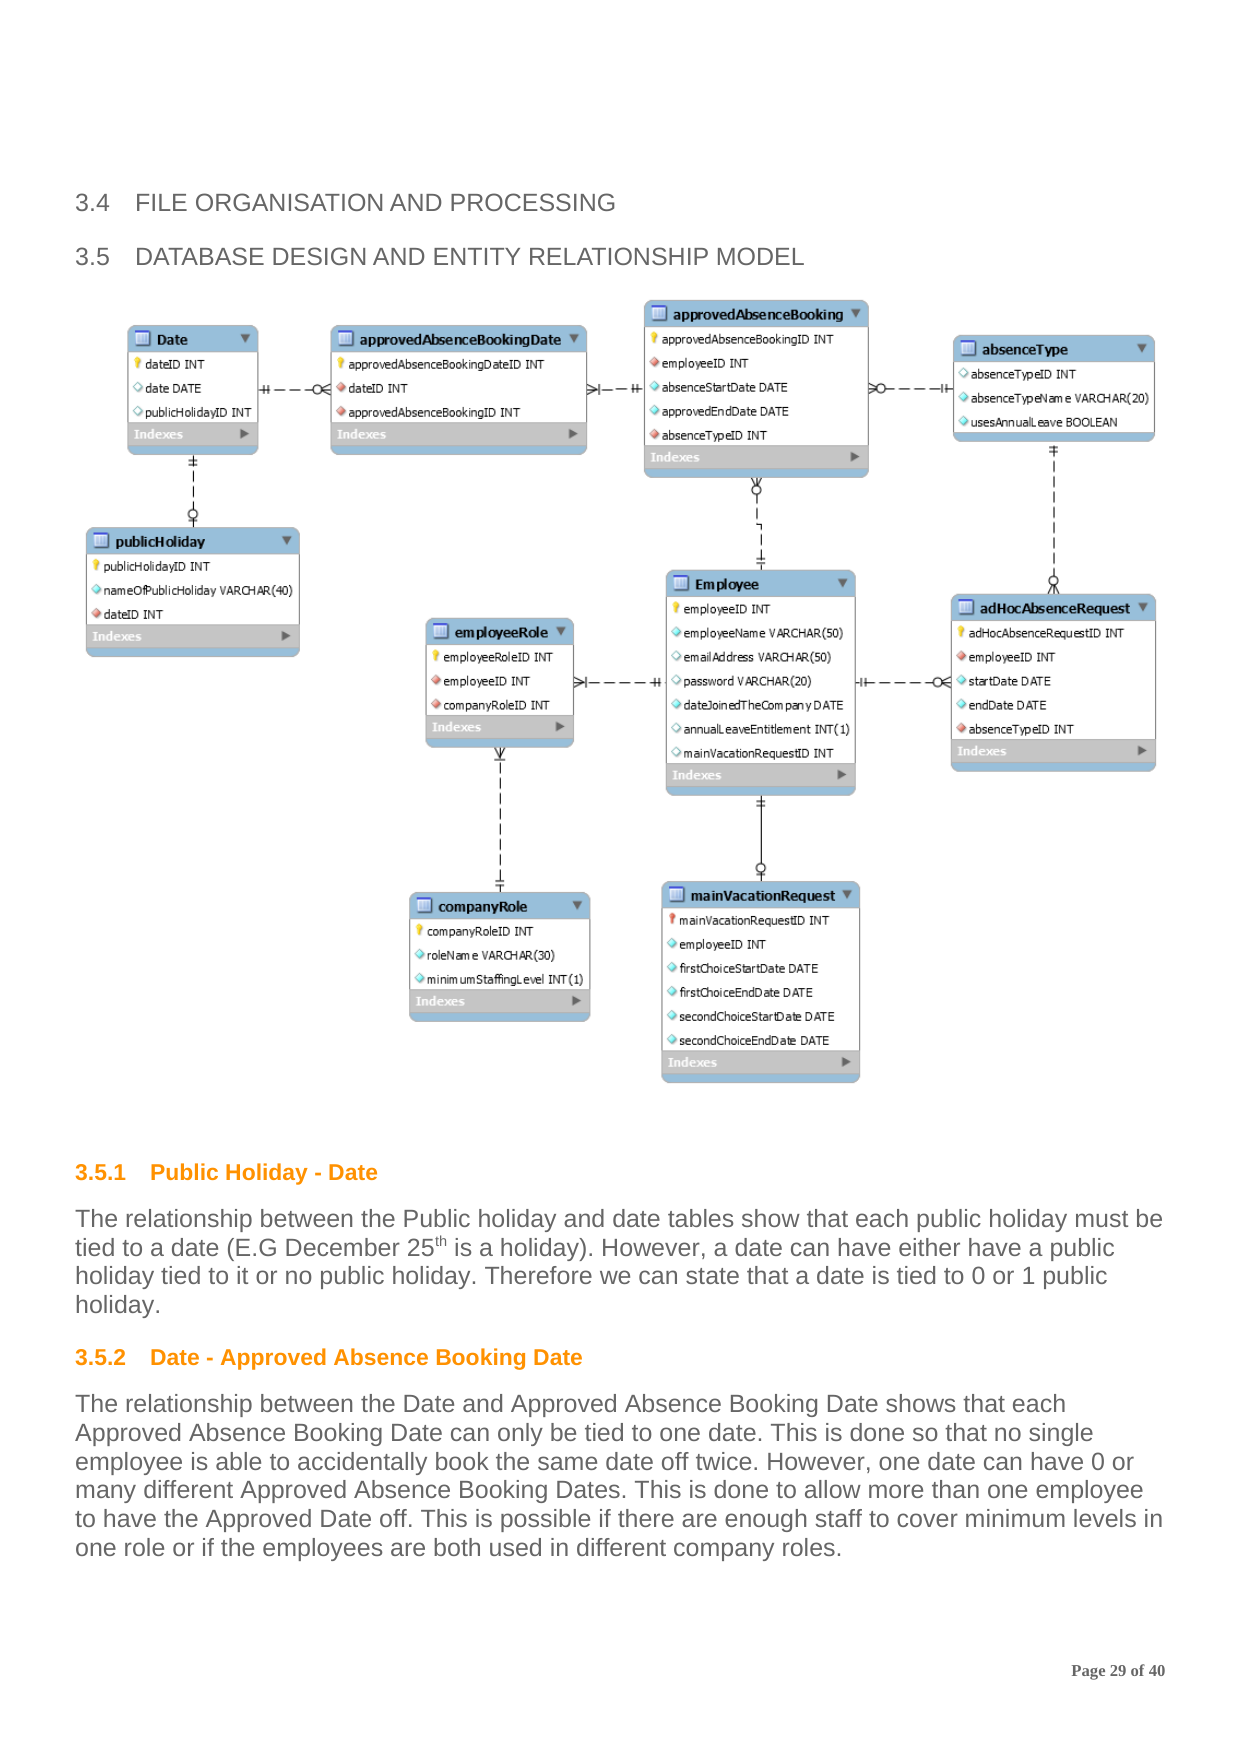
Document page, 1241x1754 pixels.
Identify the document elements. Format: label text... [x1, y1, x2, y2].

subtitle database design and entity relationship model [75, 242, 1165, 271]
text The relationship between the Public holiday and date tables show that each public holiday must be tied to a date (E.G December 25th is a holiday). However, a date can have either have a public holiday tied to it or no public holiday. Therefore we can state that a date is tied to 0 or 1 public holiday. [75, 1204, 1165, 1319]
picture [75, 289, 1166, 1093]
subtitle file organisation and processing [75, 188, 1165, 217]
list Public Holiday - Date [75, 1159, 1165, 1185]
text The relationship between the Date and Approved Absence Booking Date shows that each Approved Absence Booking Date can only be tied to one date. This is done so that no single employee is able to accidentally book the same date off twice. However, one date can have 0 or many different Approved Absence Booking Dates. This is done to allow more than one employee to have the Approved Date off. This is possible if there are enough staff to cover minimum levels in one role or if the employees are both used in different company roles. [75, 1389, 1165, 1561]
list Date - Approved Absence Booking Date [75, 1344, 1165, 1370]
